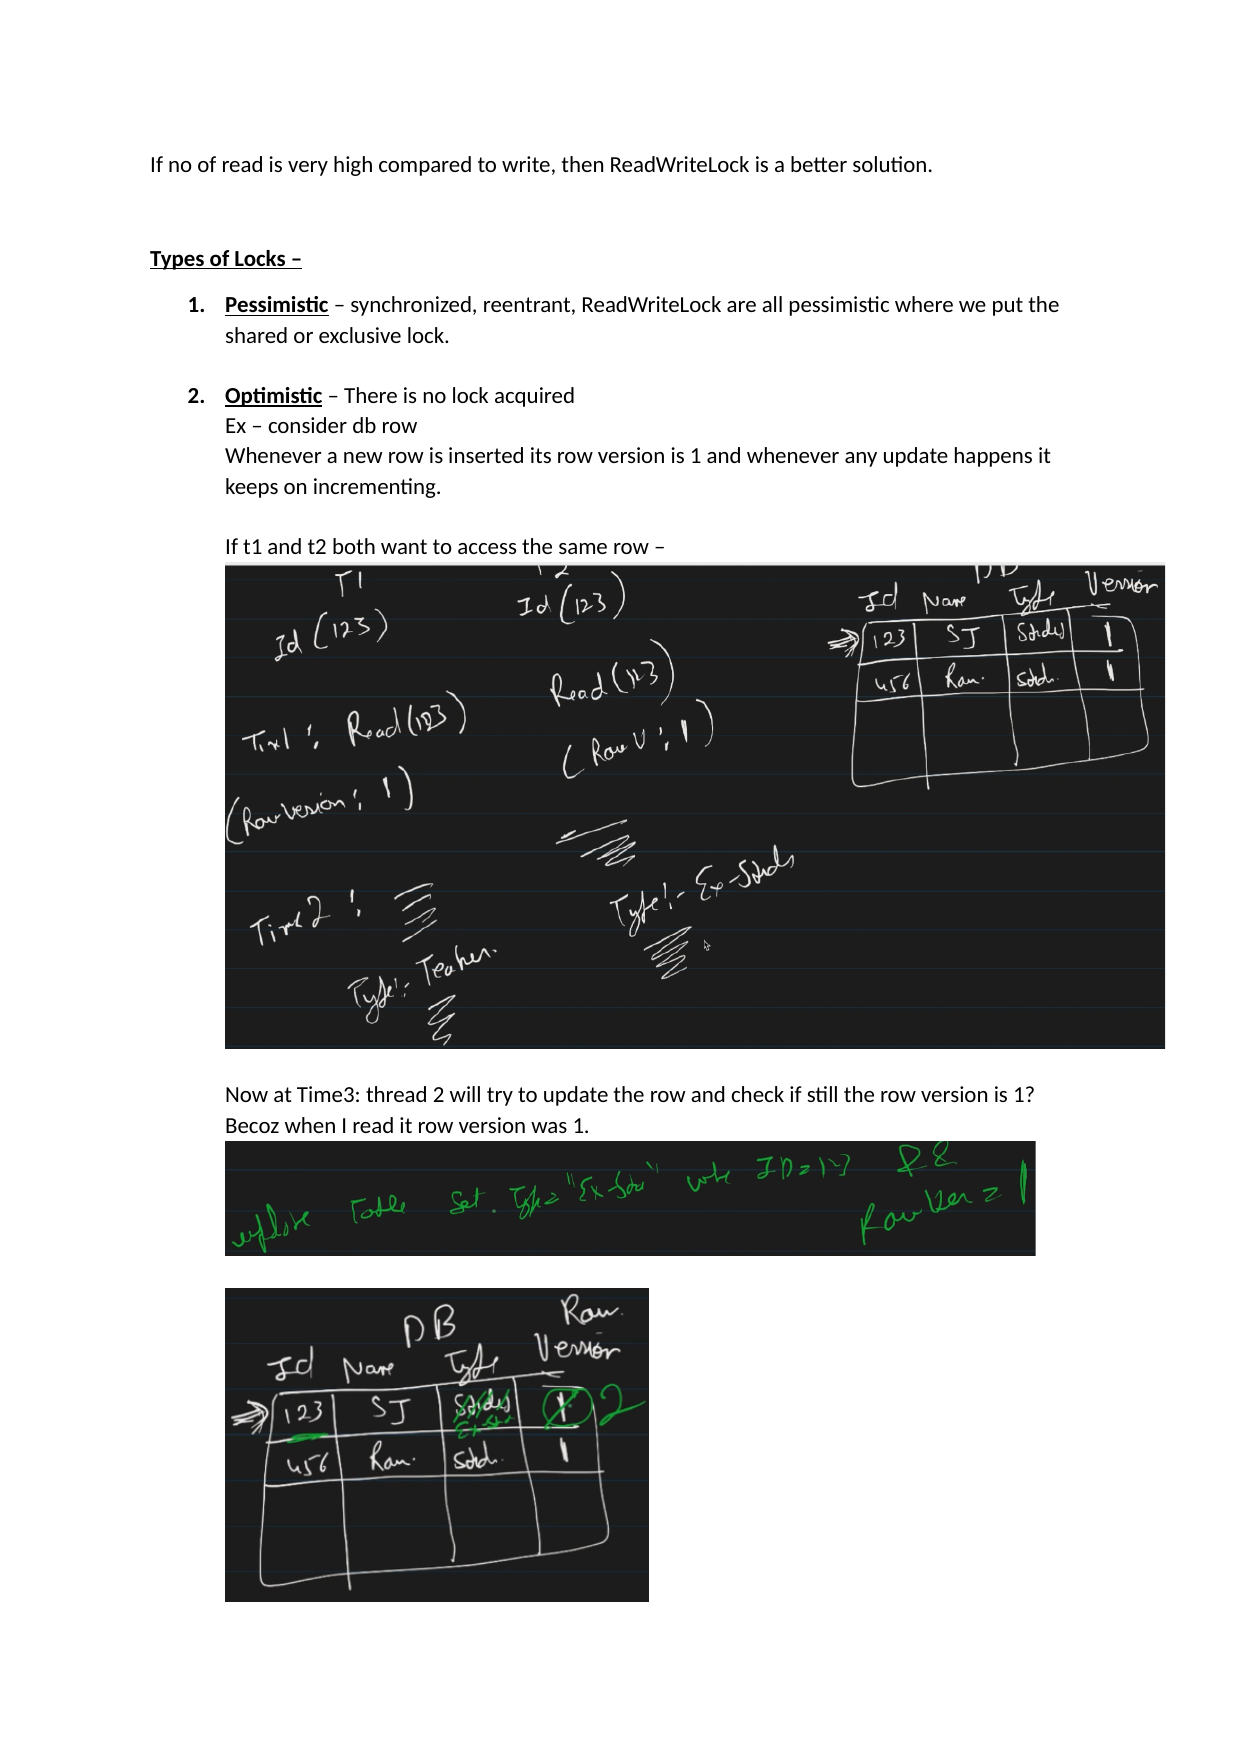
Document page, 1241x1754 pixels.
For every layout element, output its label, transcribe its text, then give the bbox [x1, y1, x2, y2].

list If t1 and t2 both want to access the same row – [225, 532, 1090, 560]
text Types of Locks – [150, 244, 1090, 272]
list Optimistic – There is no lock acquired [187, 381, 1090, 409]
picture [225, 562, 1166, 1049]
list Ex – consider db row [225, 411, 1090, 439]
list Whenever a new row is inserted its row version is 1 and whenever any update happens it keeps on incrementing. [225, 442, 1090, 500]
list Pessimistic – synchronized, reentrant, ReadWriteLock are all pessimistic where we put the shared or exclusive lock. [187, 291, 1090, 349]
text If no of read is very high compared to write, then ReadWriteLock is a better solution. [150, 150, 1090, 178]
picture [225, 1141, 1036, 1256]
list Now at Time3: thread 2 will try to update the row and check if still the row version is 1? Becoz when I read it row version was 1. [225, 1081, 1090, 1139]
picture [225, 1288, 649, 1602]
